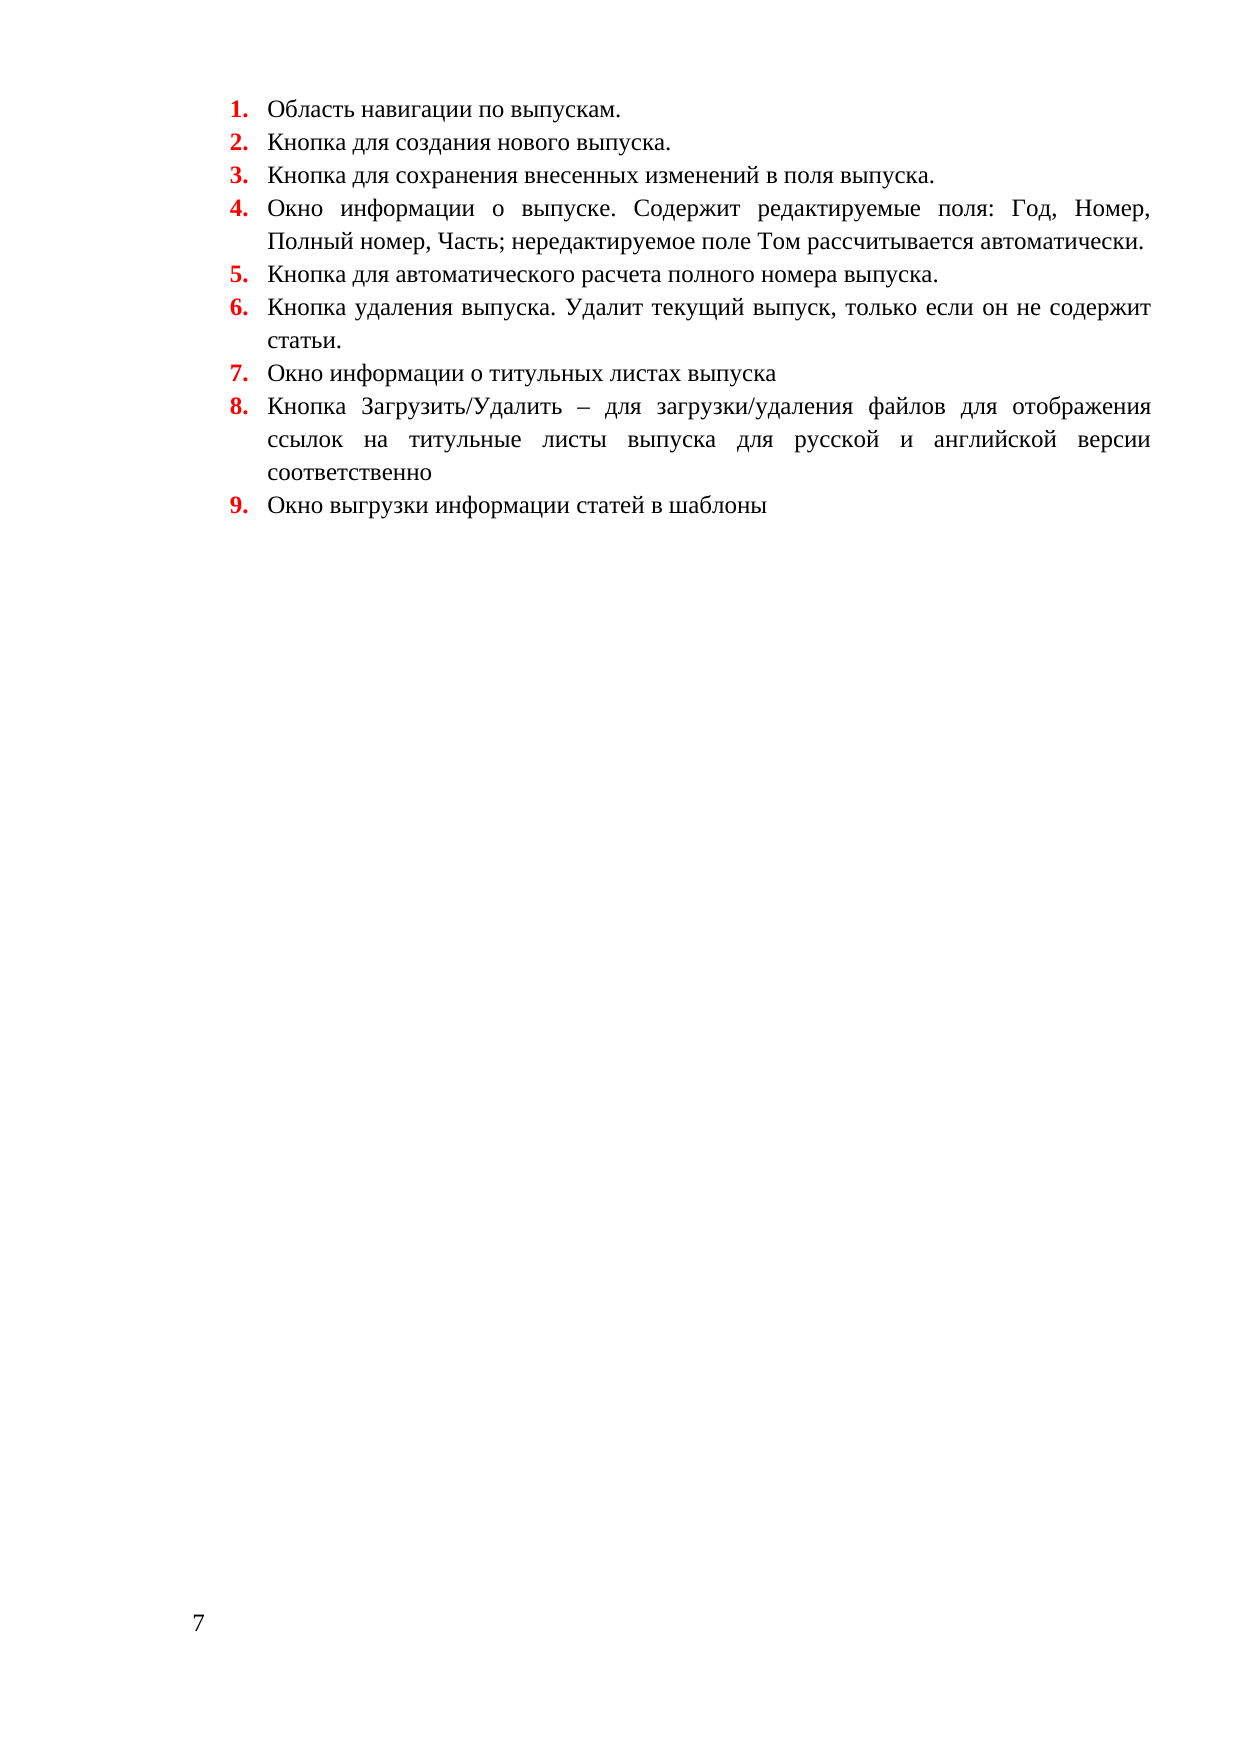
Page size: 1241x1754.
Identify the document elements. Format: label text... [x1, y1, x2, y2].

list Кнопка для автоматического расчета полного номера выпуска. [229, 259, 1152, 287]
list Кнопка Загрузить/Удалить – для загрузки/удаления файлов для отображения ссылок на титульные листы выпуска для русской и английской версии соответственно [229, 391, 1152, 486]
list Окно информации о титульных листах выпуска [229, 358, 1152, 387]
list Окно выгрузки информации статей в шаблоны [229, 490, 1152, 519]
list Окно информации о выпуске. Содержит редактируемые поля: Год, Номер, Полный номер, Часть; нередактируемое поле Том рассчитывается автоматически. [229, 193, 1152, 254]
list Кнопка для создания нового выпуска. [229, 127, 1152, 155]
list Кнопка для сохранения внесенных изменений в поля выпуска. [229, 160, 1152, 188]
list Область навигации по выпускам. [229, 94, 1152, 122]
list Кнопка удаления выпуска. Удалит текущий выпуск, только если он не содержит статьи. [229, 292, 1152, 353]
